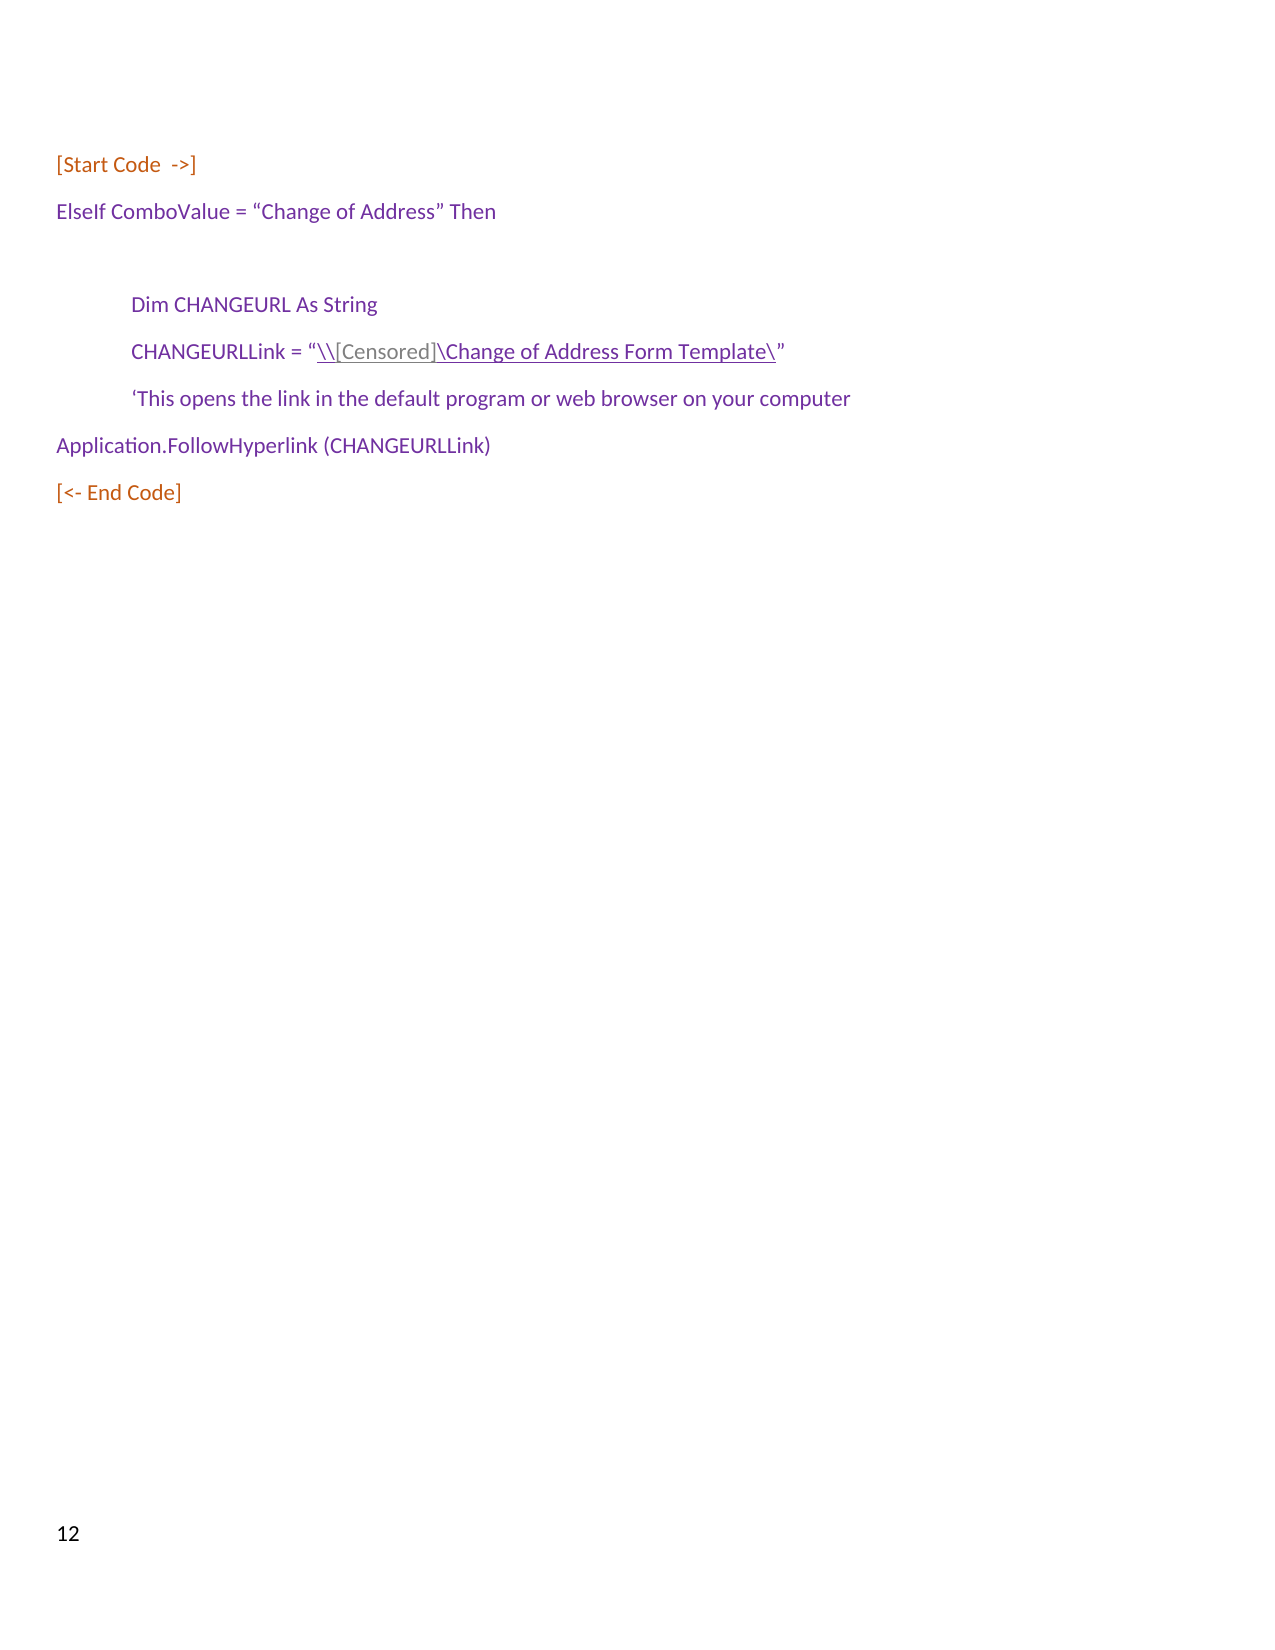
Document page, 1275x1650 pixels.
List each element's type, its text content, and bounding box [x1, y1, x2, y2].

text [Start Code ->] [56, 150, 1106, 178]
text [<- End Code] [56, 478, 1106, 506]
text ElseIf ComboValue = “Change of Address” Then [56, 197, 1106, 225]
text Application.FollowHyperlink (CHANGEURLLink) [56, 431, 1106, 459]
text Dim CHANGEURL As String [56, 291, 1106, 319]
text ‘This opens the link in the default program or web browser on your computer [56, 384, 1106, 412]
text CHANGEURLLink = “\\[Censored]\Change of Address Form Template\” [56, 337, 1106, 366]
